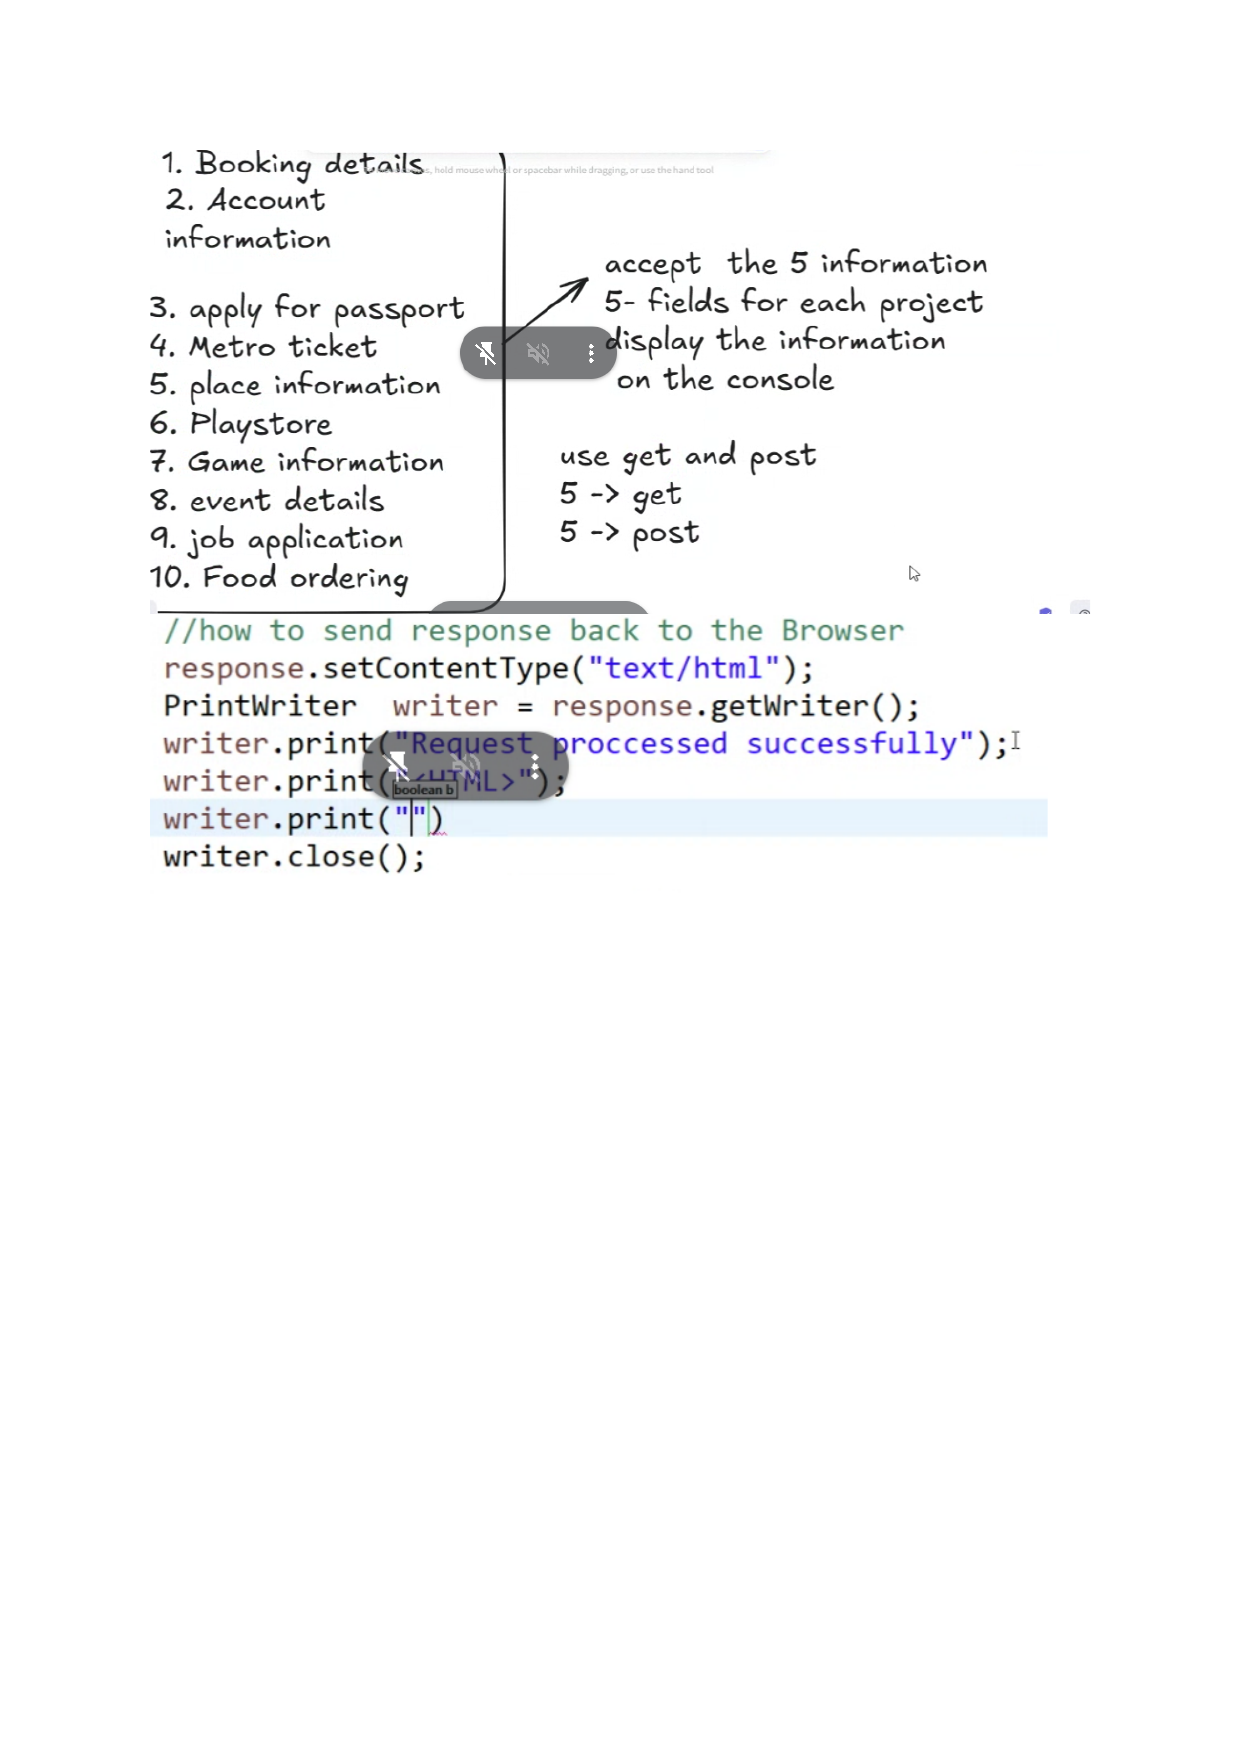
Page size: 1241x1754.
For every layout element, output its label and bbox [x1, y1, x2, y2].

picture [150, 615, 1048, 906]
picture [150, 150, 1091, 614]
